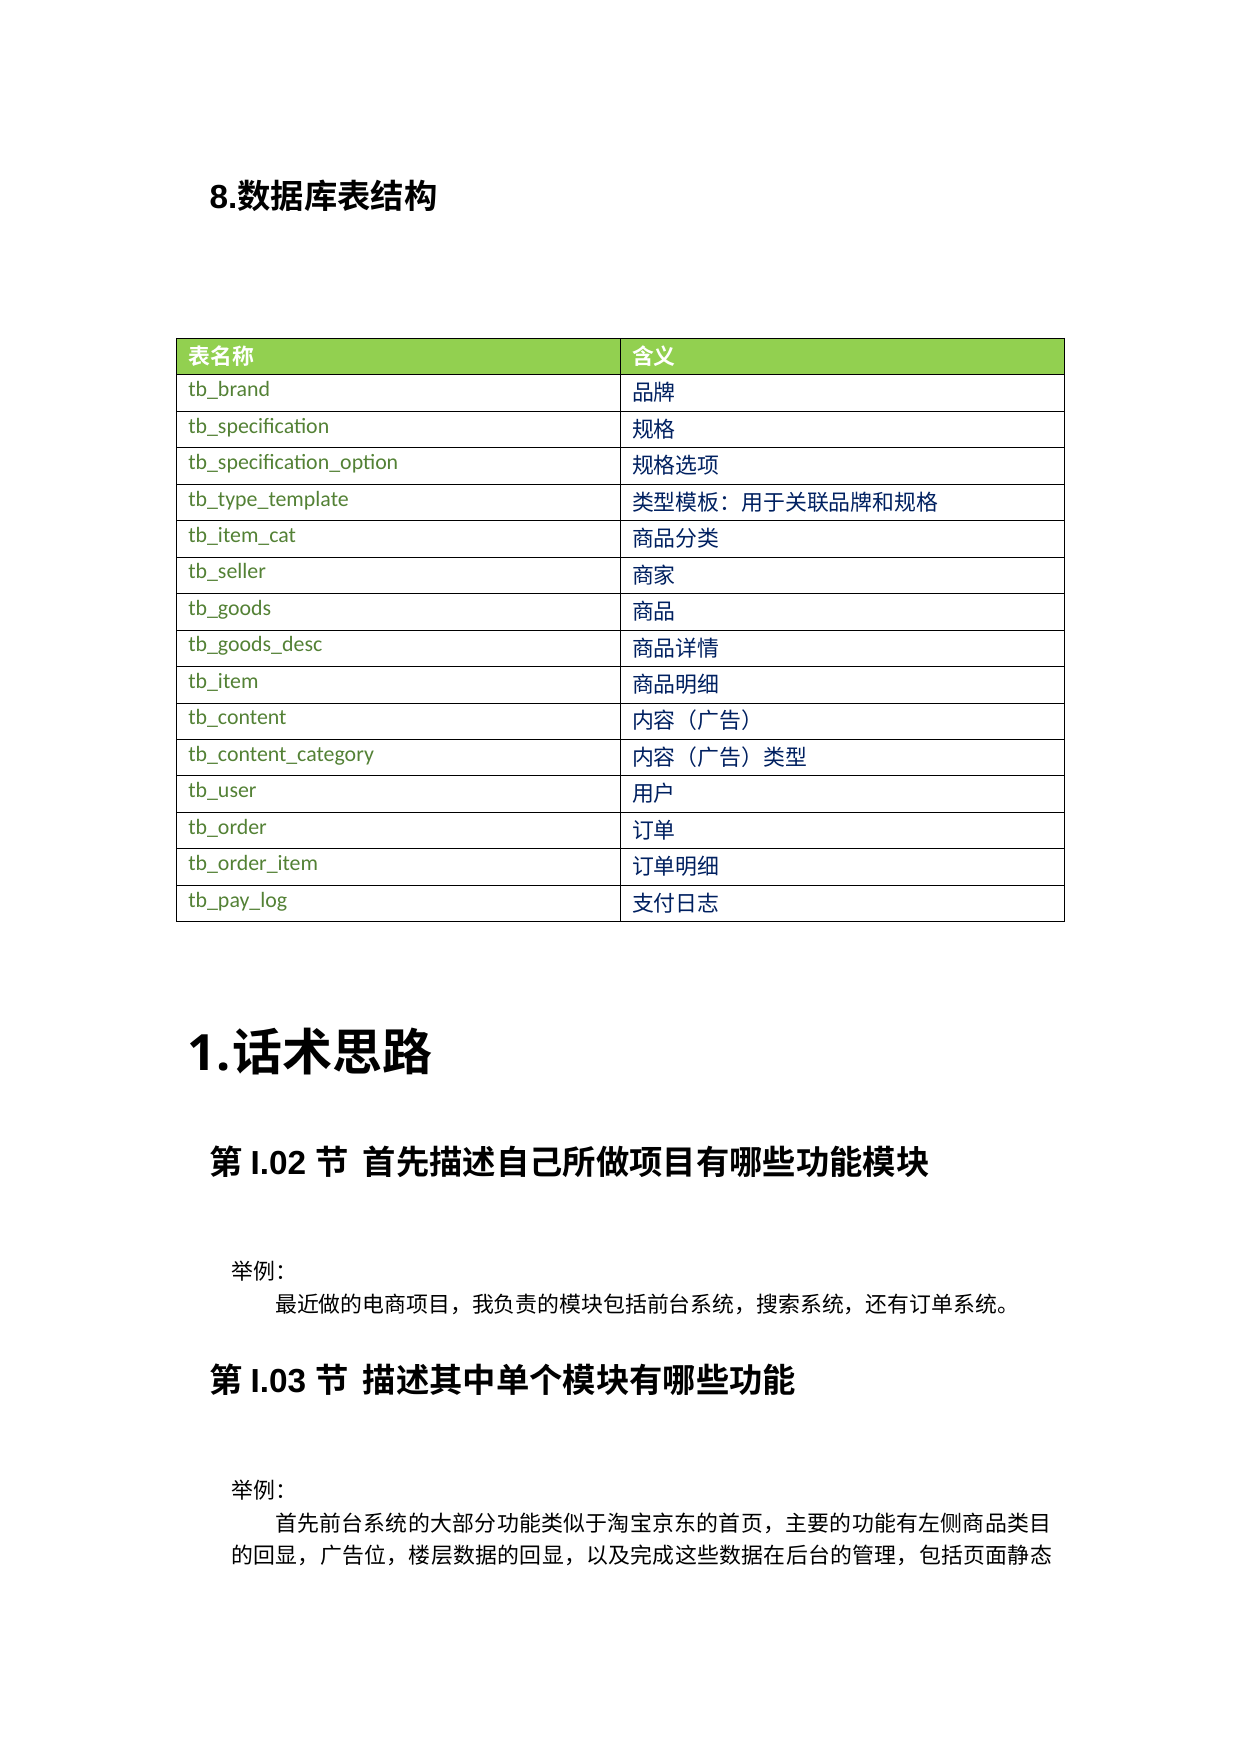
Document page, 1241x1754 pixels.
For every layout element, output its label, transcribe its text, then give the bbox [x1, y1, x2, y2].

table_cell tb_order [177, 813, 620, 848]
subtitle 描述其中单个模块有哪些功能 [209, 1346, 1031, 1411]
table_cell 内容（广告）类型 [621, 740, 1064, 775]
table_cell 商品详情 [621, 631, 1064, 666]
table_cell 用户 [621, 776, 1064, 812]
table_cell tb_content_category [177, 740, 620, 775]
table_cell tb_goods_desc [177, 631, 620, 666]
table_cell tb_item [177, 667, 620, 702]
text 举例： [187, 1254, 1053, 1286]
table_cell 品牌 [621, 375, 1064, 411]
subtitle 话术思路 [187, 1000, 1053, 1098]
table_cell tb_goods [177, 594, 620, 629]
table_cell 商品分类 [621, 521, 1064, 557]
table_header 表名称 [177, 339, 620, 374]
table_cell 商家 [621, 558, 1064, 593]
table_cell 商品明细 [621, 667, 1064, 702]
table_cell 订单明细 [621, 849, 1064, 885]
table_cell tb_pay_log [177, 886, 620, 921]
table_cell tb_content [177, 704, 620, 739]
table_cell tb_item_cat [177, 521, 620, 557]
table_cell tb_specification_option [177, 448, 620, 484]
table_cell tb_order_item [177, 849, 620, 885]
table_cell tb_specification [177, 412, 620, 447]
subtitle 首先描述自己所做项目有哪些功能模块 [209, 1127, 1031, 1192]
table_cell 商品 [621, 594, 1064, 629]
table_cell 内容（广告） [621, 704, 1064, 739]
table_cell tb_brand [177, 375, 620, 411]
table_cell tb_seller [177, 558, 620, 593]
table_cell 支付日志 [621, 886, 1064, 921]
table_cell tb_type_template [177, 485, 620, 520]
table_cell 类型模板：用于关联品牌和规格 [621, 485, 1064, 520]
table_cell tb_user [177, 776, 620, 812]
subtitle 数据库表结构 [209, 162, 1031, 227]
table_cell 规格选项 [621, 448, 1064, 484]
table_header 含义 [621, 339, 1064, 374]
table_cell 规格 [621, 412, 1064, 447]
text 举例： [187, 1473, 1053, 1505]
table_cell 订单 [621, 813, 1064, 848]
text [231, 1505, 1053, 1570]
text 最近做的电商项目，我负责的模块包括前台系统，搜索系统，还有订单系统。 [231, 1286, 1053, 1319]
